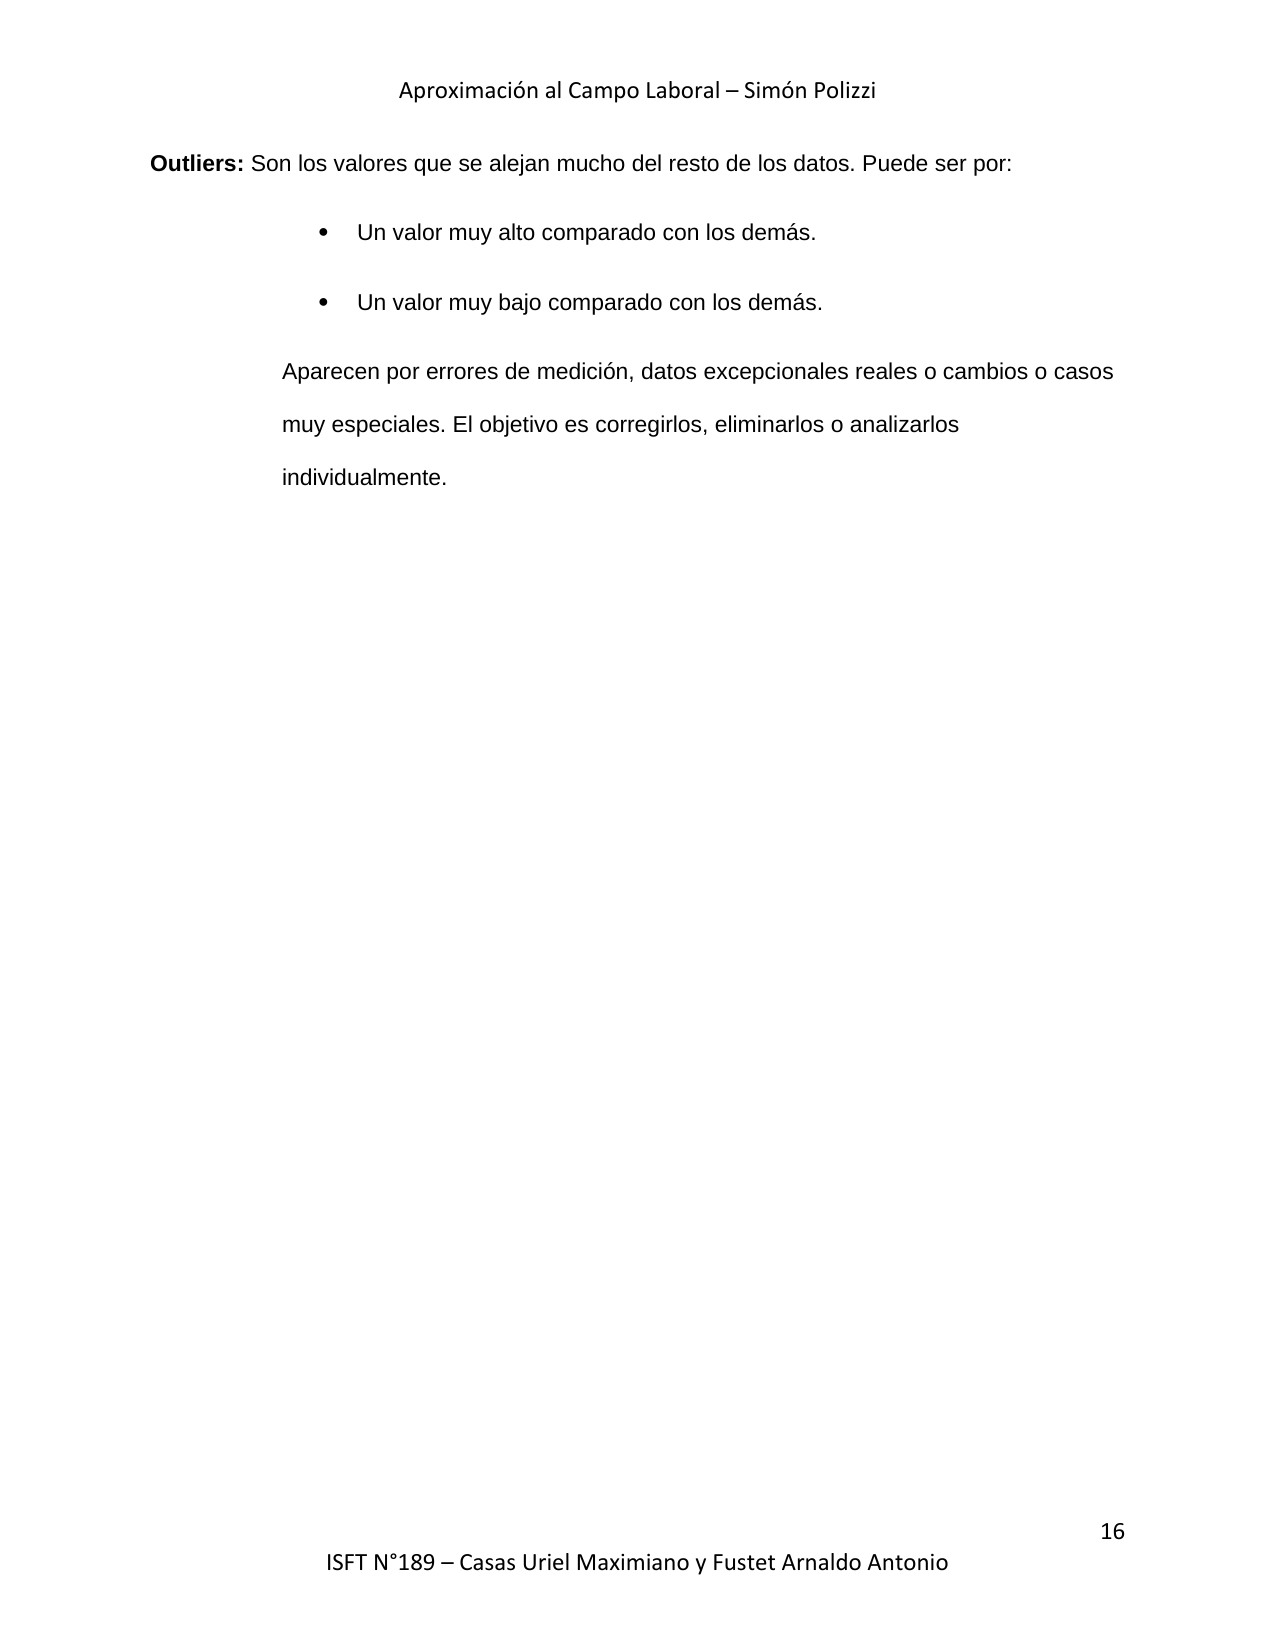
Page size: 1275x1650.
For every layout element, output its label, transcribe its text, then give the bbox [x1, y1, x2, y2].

text Aparecen por errores de medición, datos excepcionales reales o cambios o casos muy especiales. El objetivo es corregirlos, eliminarlos o analizarlos individualmente. [282, 358, 1125, 490]
list Un valor muy alto comparado con los demás. [319, 219, 1125, 246]
text Outliers: Son los valores que se alejan mucho del resto de los datos. Puede ser por: [150, 150, 1125, 176]
list Un valor muy bajo comparado con los demás. [319, 289, 1125, 315]
